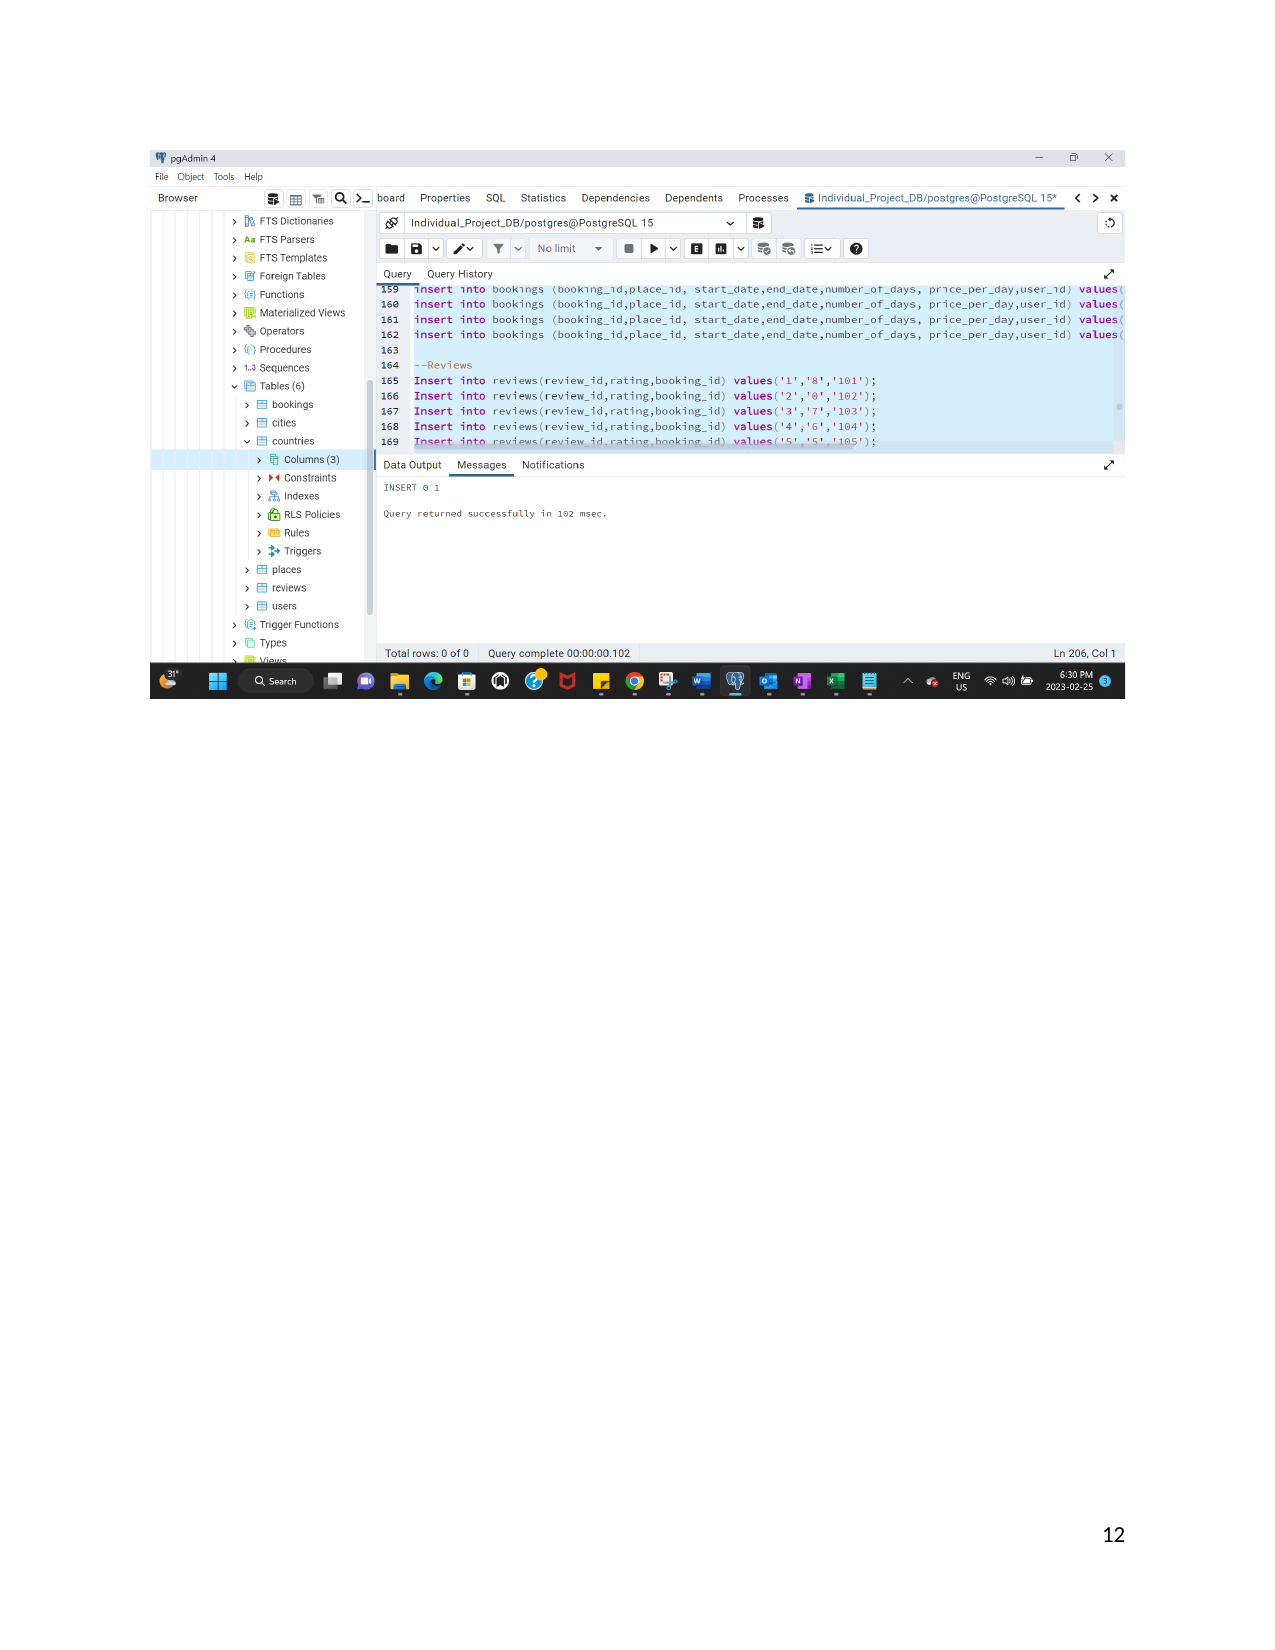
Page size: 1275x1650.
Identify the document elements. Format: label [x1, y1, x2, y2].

picture [150, 150, 1125, 699]
